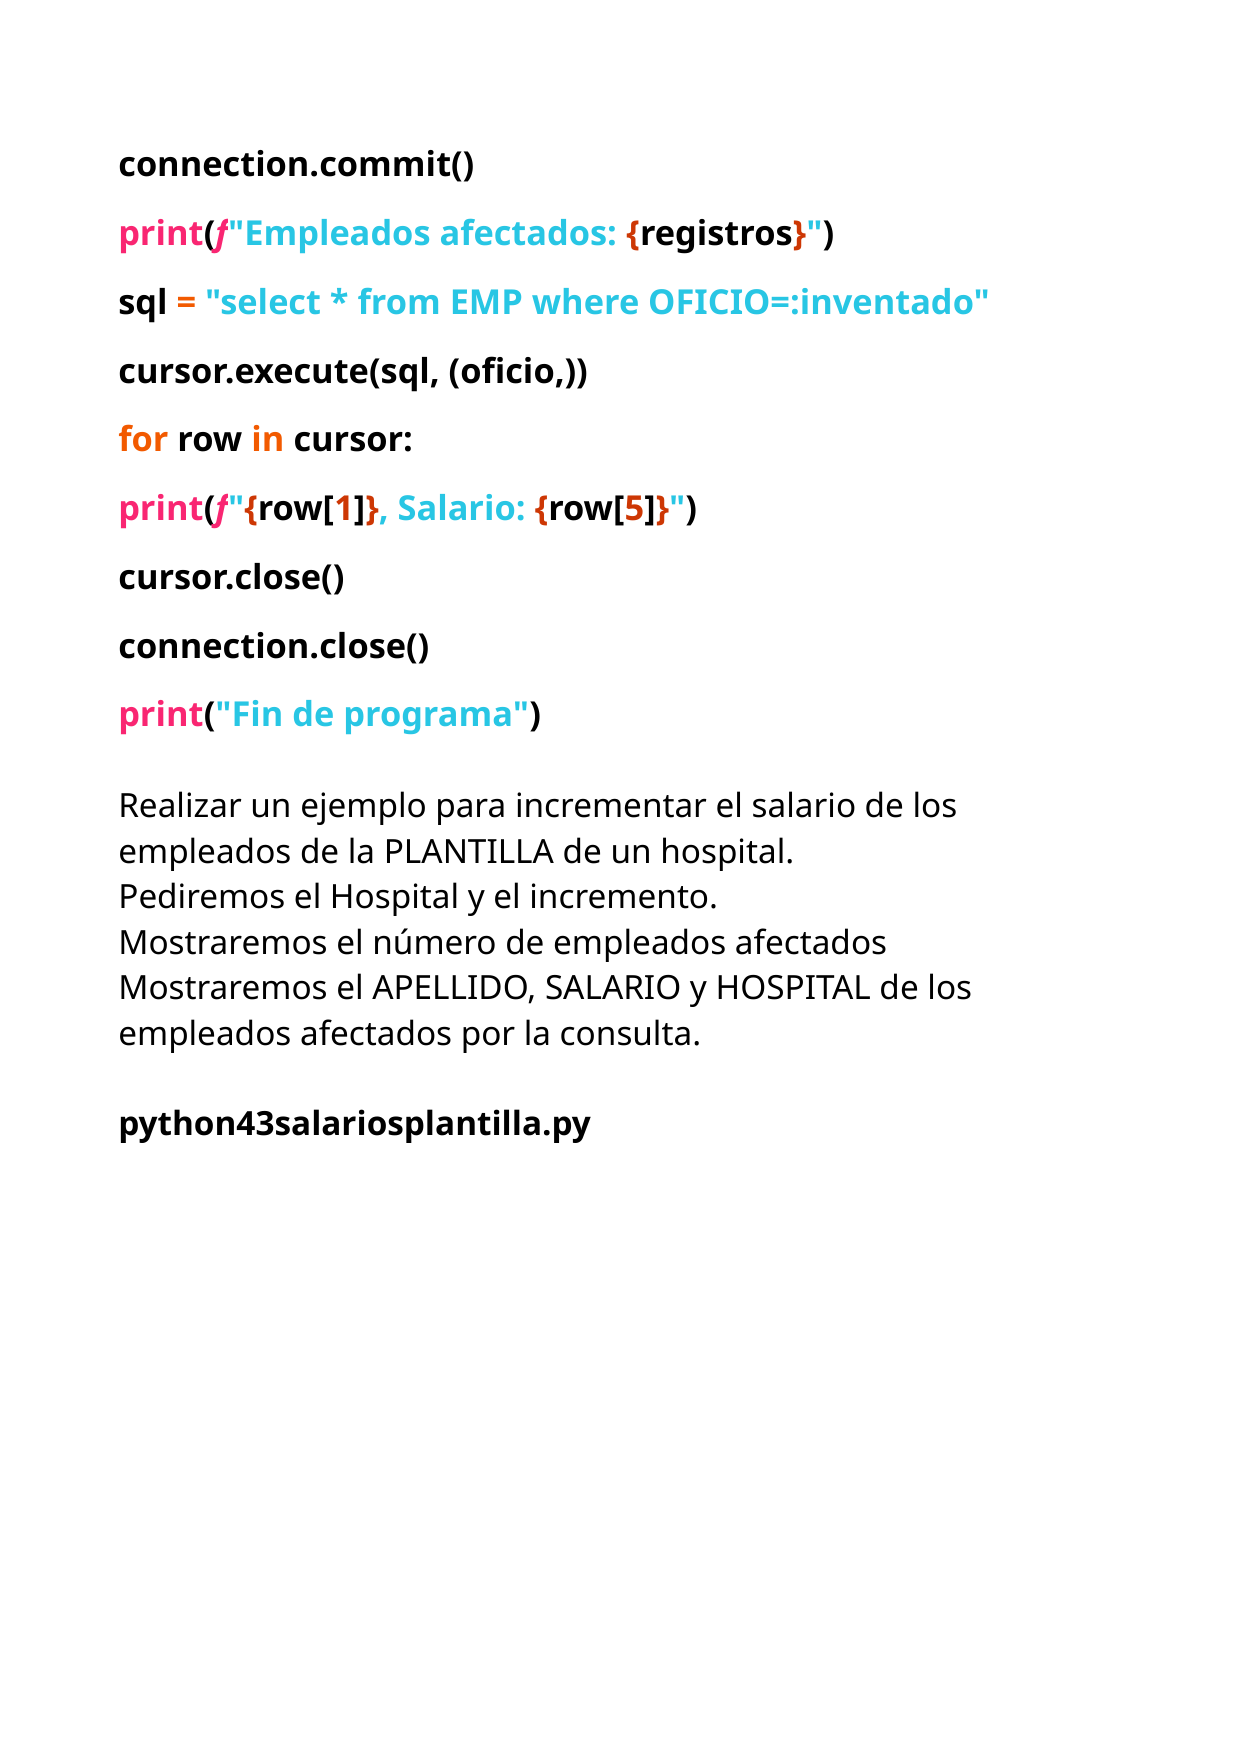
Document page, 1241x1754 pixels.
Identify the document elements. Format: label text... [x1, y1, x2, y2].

text cursor.execute(sql, (oficio,)) [118, 324, 1122, 393]
text Pediremos el Hospital y el incremento. [118, 873, 1122, 918]
text Realizar un ejemplo para incrementar el salario de los empleados de la PLANTILLA de un hospital. [118, 782, 1122, 873]
text sql = "select * from EMP where OFICIO=:inventado" [118, 256, 1122, 324]
text for row in cursor: [118, 393, 1122, 462]
text print("Fin de programa") [118, 668, 1122, 737]
text cursor.close() [118, 531, 1122, 599]
text print(f"Empleados afectados: {registros}") [118, 187, 1122, 256]
text print(f"{row[1]}, Salario: {row[5]}") [118, 462, 1122, 531]
text Mostraremos el número de empleados afectados [118, 918, 1122, 964]
text connection.close() [118, 599, 1122, 668]
text connection.commit() [118, 118, 1122, 187]
text python43salariosplantilla.py [118, 1100, 1122, 1146]
text Mostraremos el APELLIDO, SALARIO y HOSPITAL de los empleados afectados por la consulta. [118, 964, 1122, 1055]
